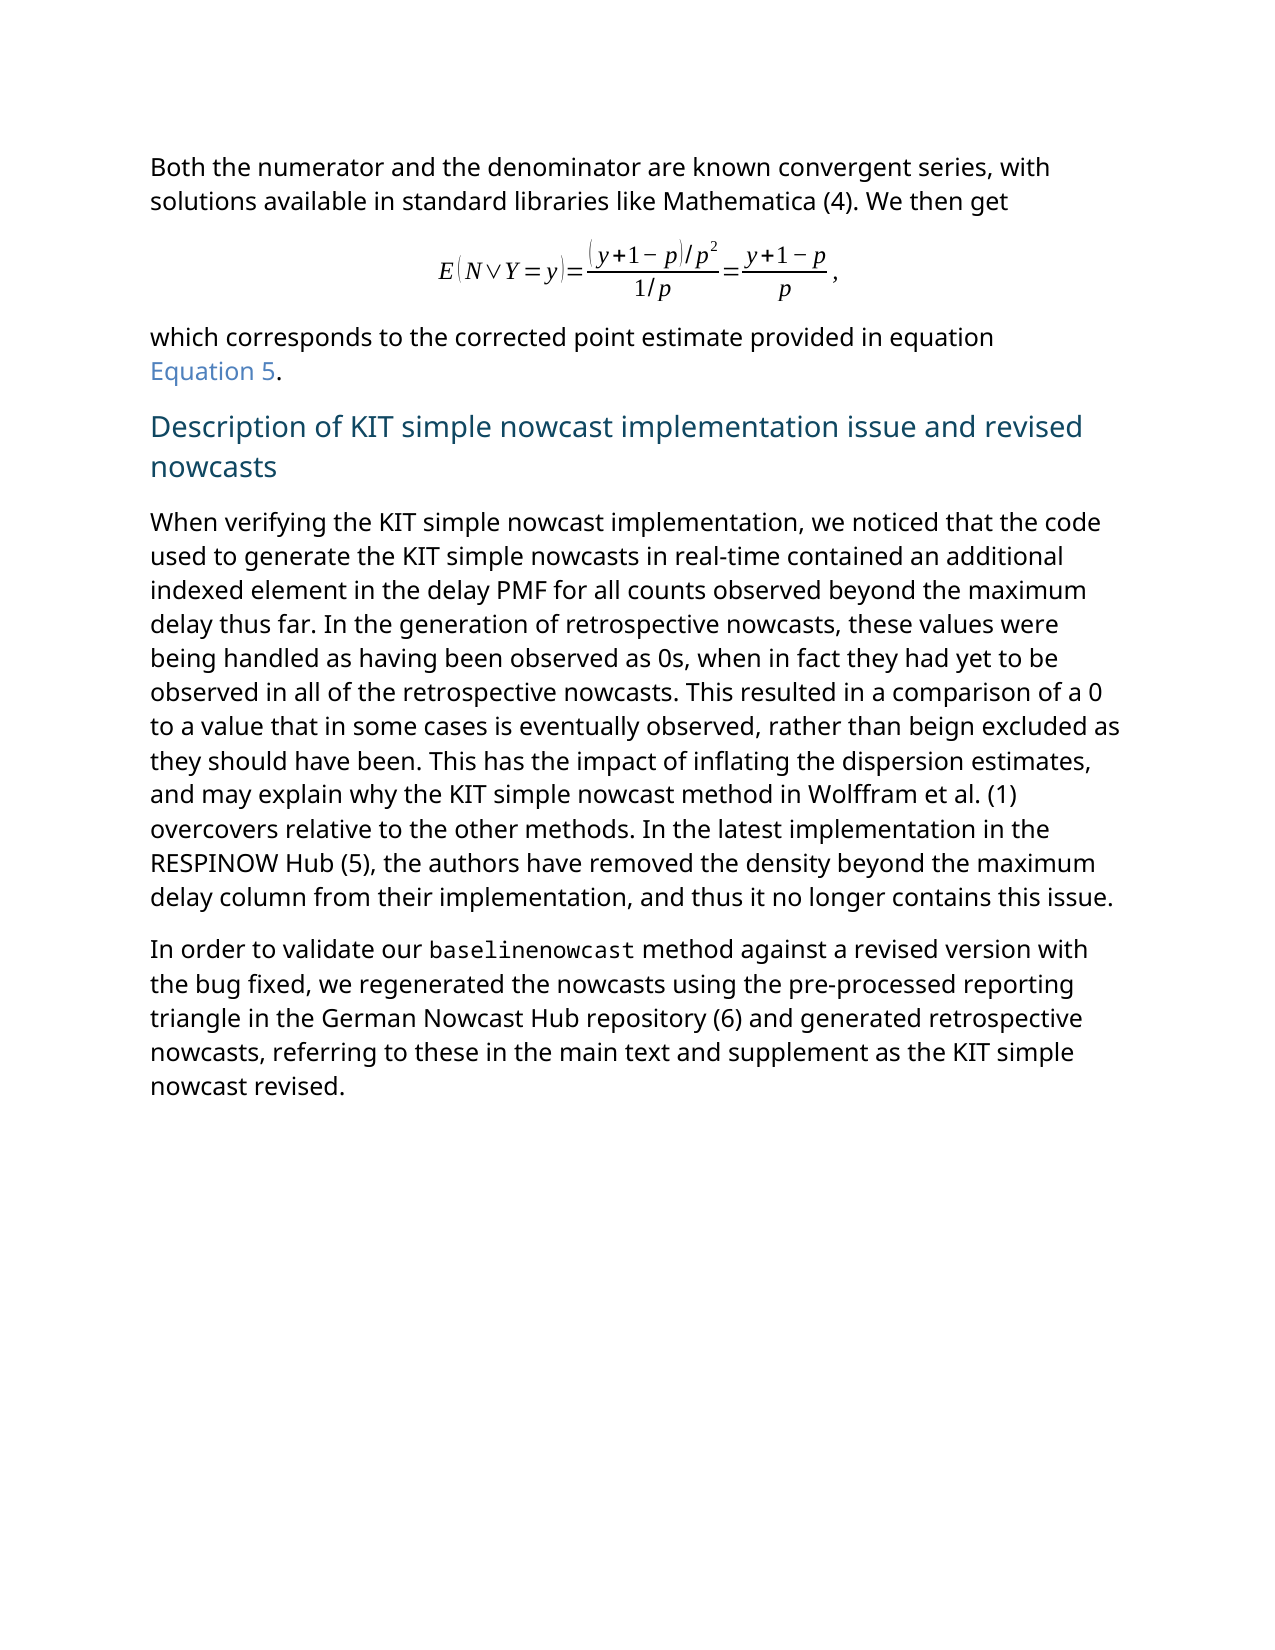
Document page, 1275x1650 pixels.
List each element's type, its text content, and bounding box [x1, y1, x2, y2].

subtitle Description of KIT simple nowcast implementation issue and revised nowcasts [150, 407, 1125, 486]
text In order to validate our baselinenowcast method against a revised version with the bug fixed, we regenerated the nowcasts using the pre-processed reporting triangle in the German Nowcast Hub repository (6) and generated retrospective nowcasts, referring to these in the main text and supplement as the KIT simple nowcast revised. [150, 932, 1125, 1102]
text Both the numerator and the denominator are known convergent series, with solutions available in standard libraries like Mathematica (4). We then get [150, 150, 1125, 218]
text which corresponds to the corrected point estimate provided in equation Equation 5. [150, 320, 1125, 388]
text When verifying the KIT simple nowcast implementation, we noticed that the code used to generate the KIT simple nowcasts in real-time contained an additional indexed element in the delay PMF for all counts observed beyond the maximum delay thus far. In the generation of retrospective nowcasts, these values were being handled as having been observed as 0s, when in fact they had yet to be observed in all of the retrospective nowcasts. This resulted in a comparison of a 0 to a value that in some cases is eventually observed, rather than beign excluded as they should have been. This has the impact of inflating the dispersion estimates, and may explain why the KIT simple nowcast method in Wolffram et al. (1) overcovers relative to the other methods. In the latest implementation in the RESPINOW Hub (5), the authors have removed the density beyond the maximum delay column from their implementation, and thus it no longer contains this issue. [150, 505, 1125, 913]
